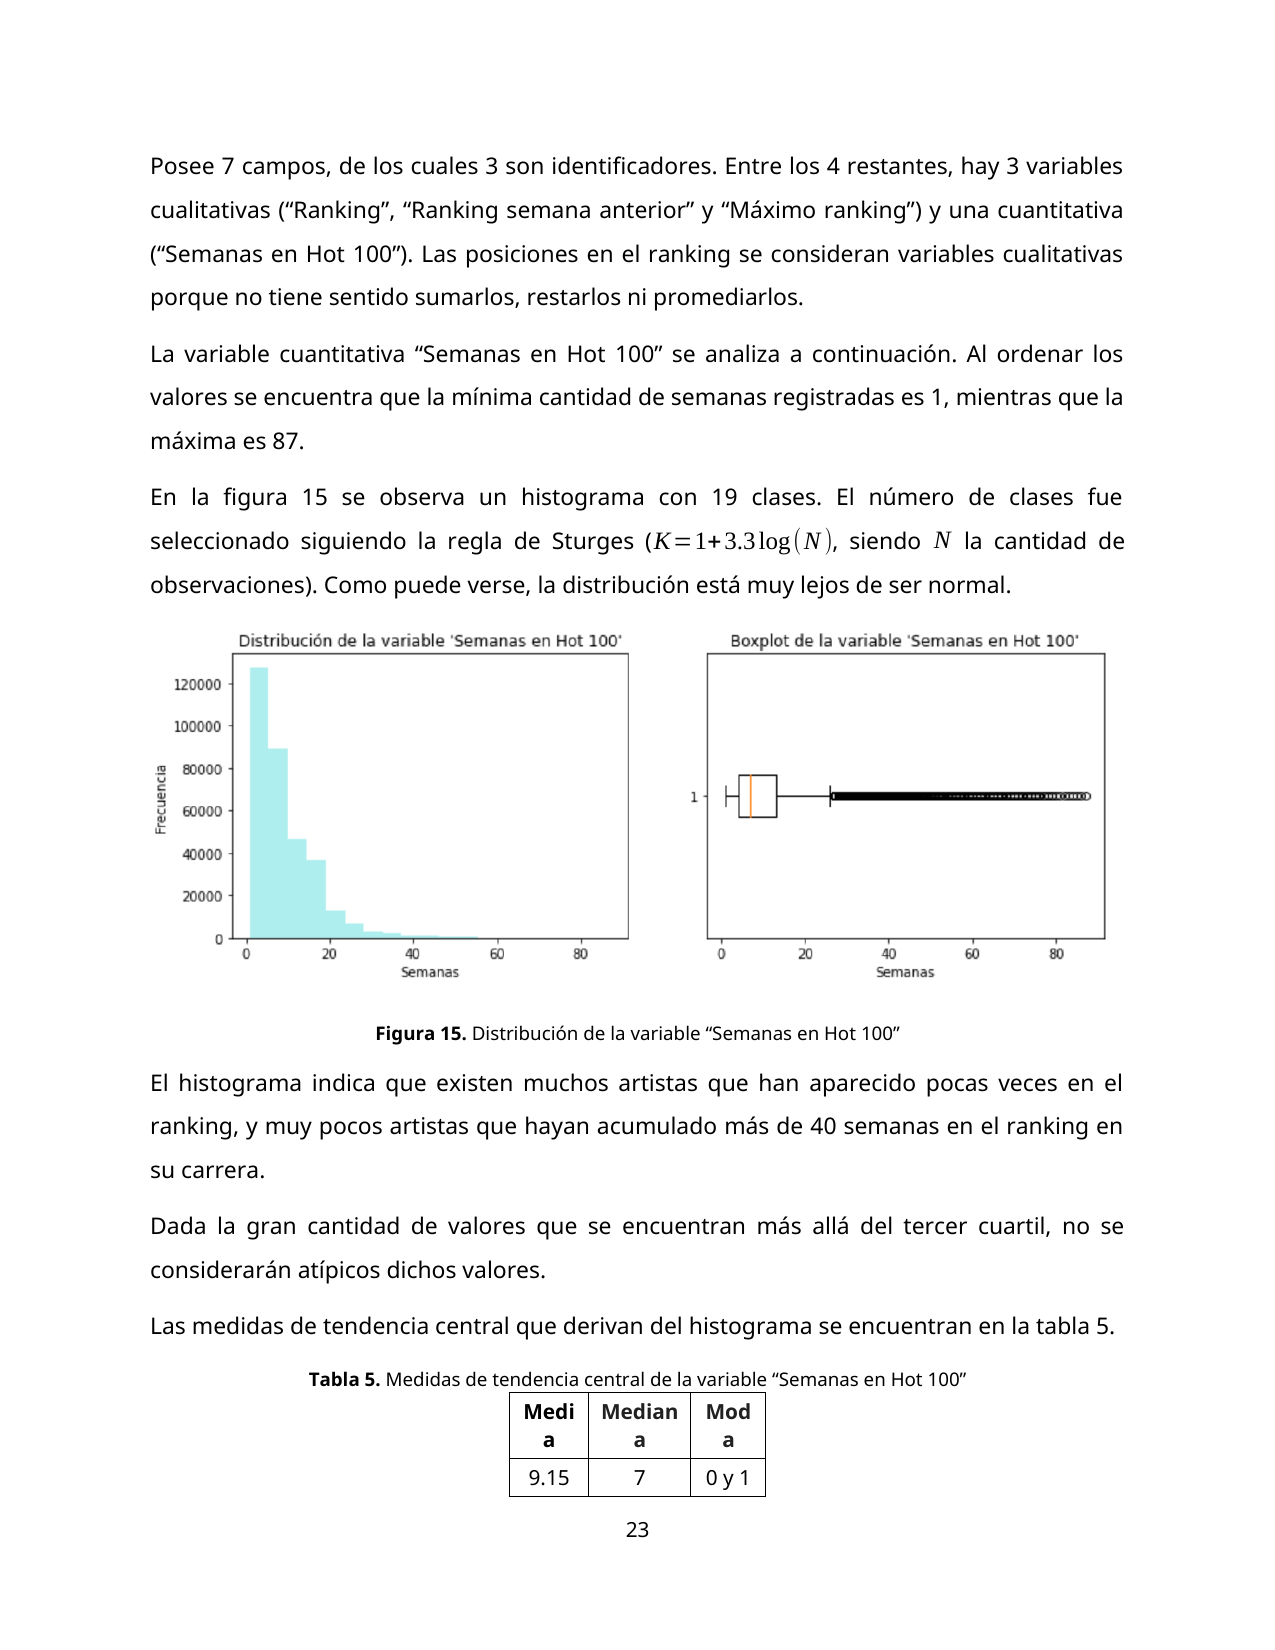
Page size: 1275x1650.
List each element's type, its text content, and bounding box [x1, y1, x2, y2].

text En la figura 15 se observa un histograma con 19 clases. El número de clases fue seleccionado siguiendo la regla de Sturges (, siendo la cantidad de observaciones). Como puede verse, la distribución está muy lejos de ser normal. [150, 481, 1125, 600]
text El histograma indica que existen muchos artistas que han aparecido pocas veces en el ranking, y muy pocos artistas que hayan acumulado más de 40 semanas en el ranking en su carrera. [150, 1066, 1125, 1185]
text Figura 15. Distribución de la variable “Semanas en Hot 100” [150, 1020, 1125, 1046]
table_cell 0 y 1 [691, 1459, 765, 1496]
text La variable cuantitativa “Semanas en Hot 100” se analiza a continuación. Al ordenar los valores se encuentra que la mínima cantidad de semanas registradas es 1, mientras que la máxima es 87. [150, 337, 1125, 456]
text Las medidas de tendencia central que derivan del histograma se encuentran en la tabla 5. [150, 1310, 1125, 1341]
text Dada la gran cantidad de valores que se encuentran más allá del tercer cuartil, no se considerarán atípicos dichos valores. [150, 1210, 1125, 1285]
table_cell 7 [589, 1459, 690, 1496]
table_cell 9.15 [510, 1459, 588, 1496]
text Tabla 5. Medidas de tendencia central de la variable “Semanas en Hot 100” [150, 1366, 1125, 1392]
table_header Moda [691, 1393, 765, 1458]
text Posee 7 campos, de los cuales 3 son identificadores. Entre los 4 restantes, hay 3 variables cualitativas (“Ranking”, “Ranking semana anterior” y “Máximo ranking”) y una cuantitativa (“Semanas en Hot 100”). Las posiciones en el ranking se consideran variables cualitativas porque no tiene sentido sumarlos, restarlos ni promediarlos. [150, 150, 1125, 312]
table_header Media [510, 1393, 588, 1458]
picture [150, 625, 1125, 996]
table_header Mediana [589, 1393, 690, 1458]
